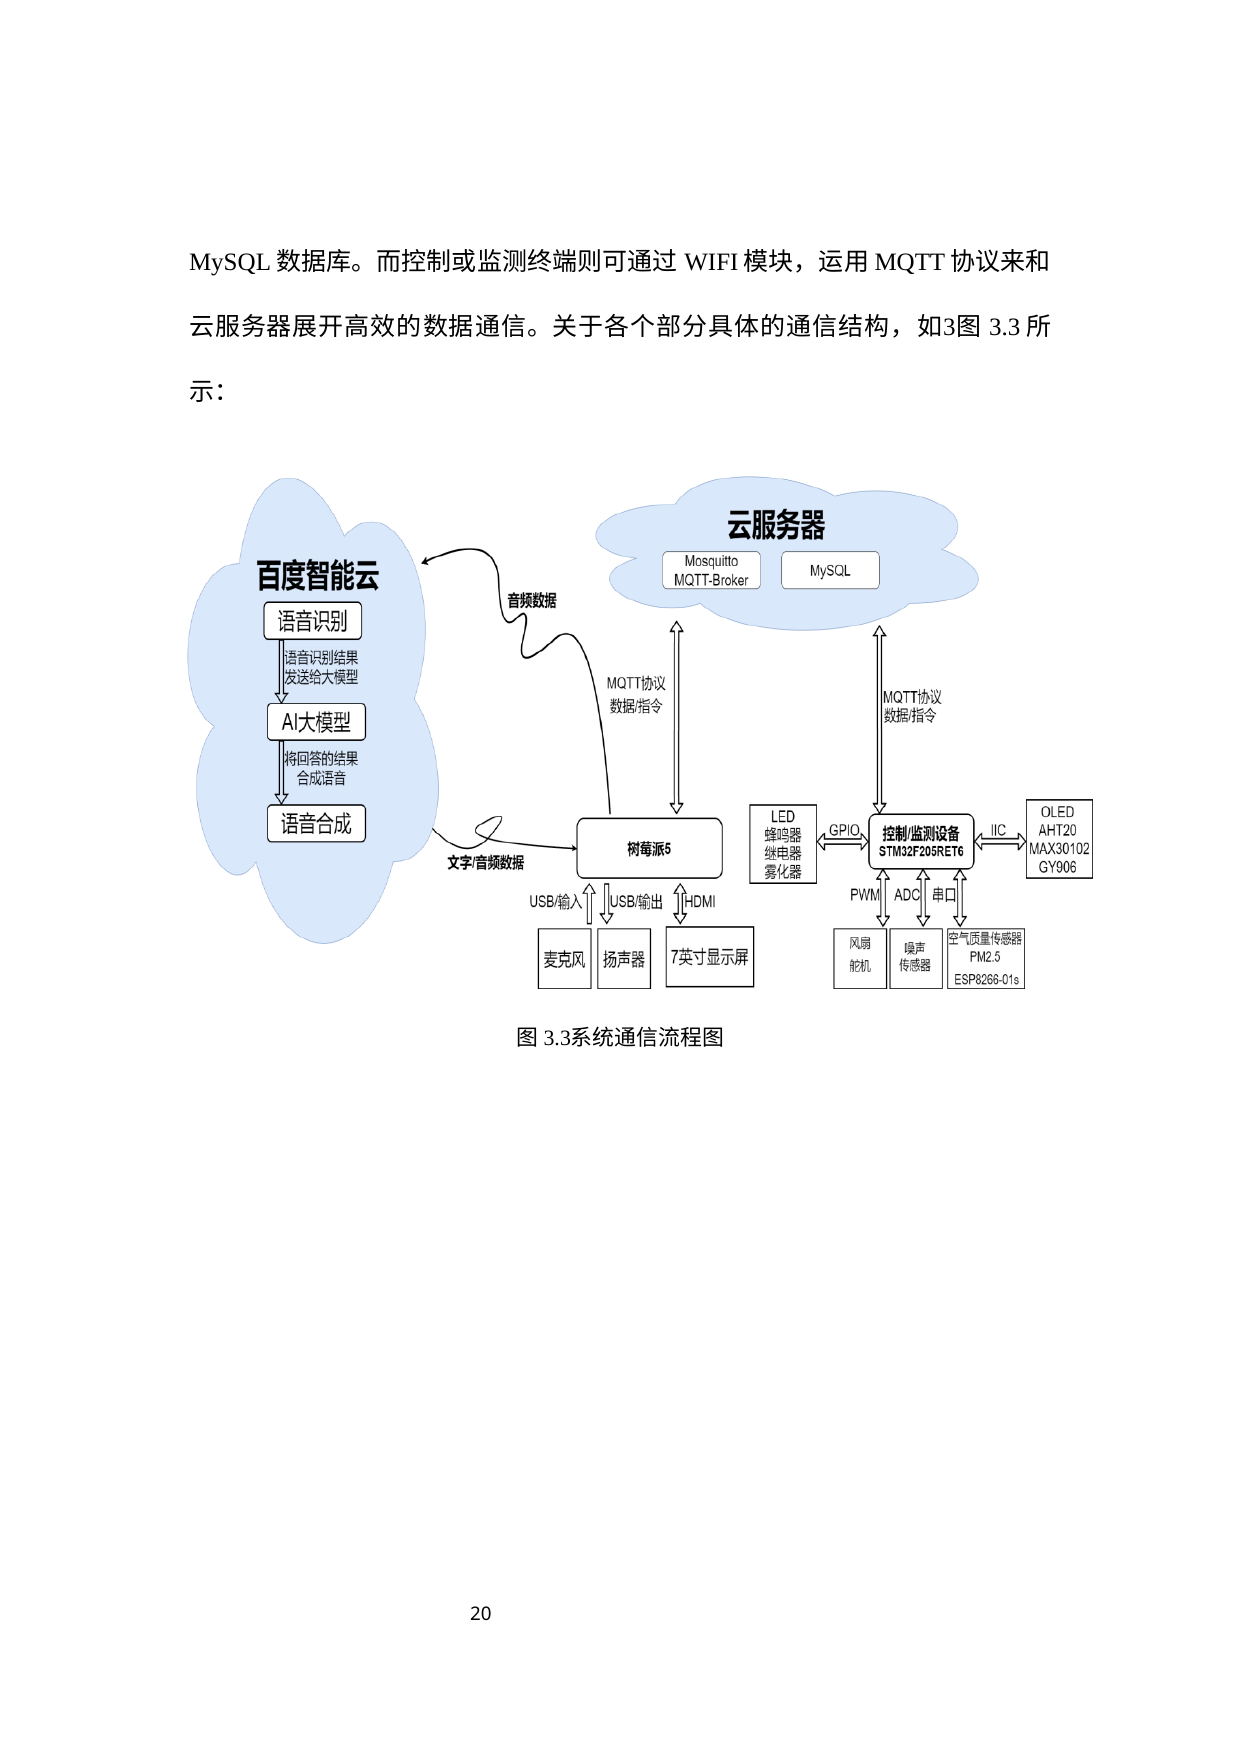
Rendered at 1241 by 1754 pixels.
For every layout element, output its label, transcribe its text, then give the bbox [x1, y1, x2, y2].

picture [169, 427, 1093, 989]
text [189, 227, 1051, 422]
